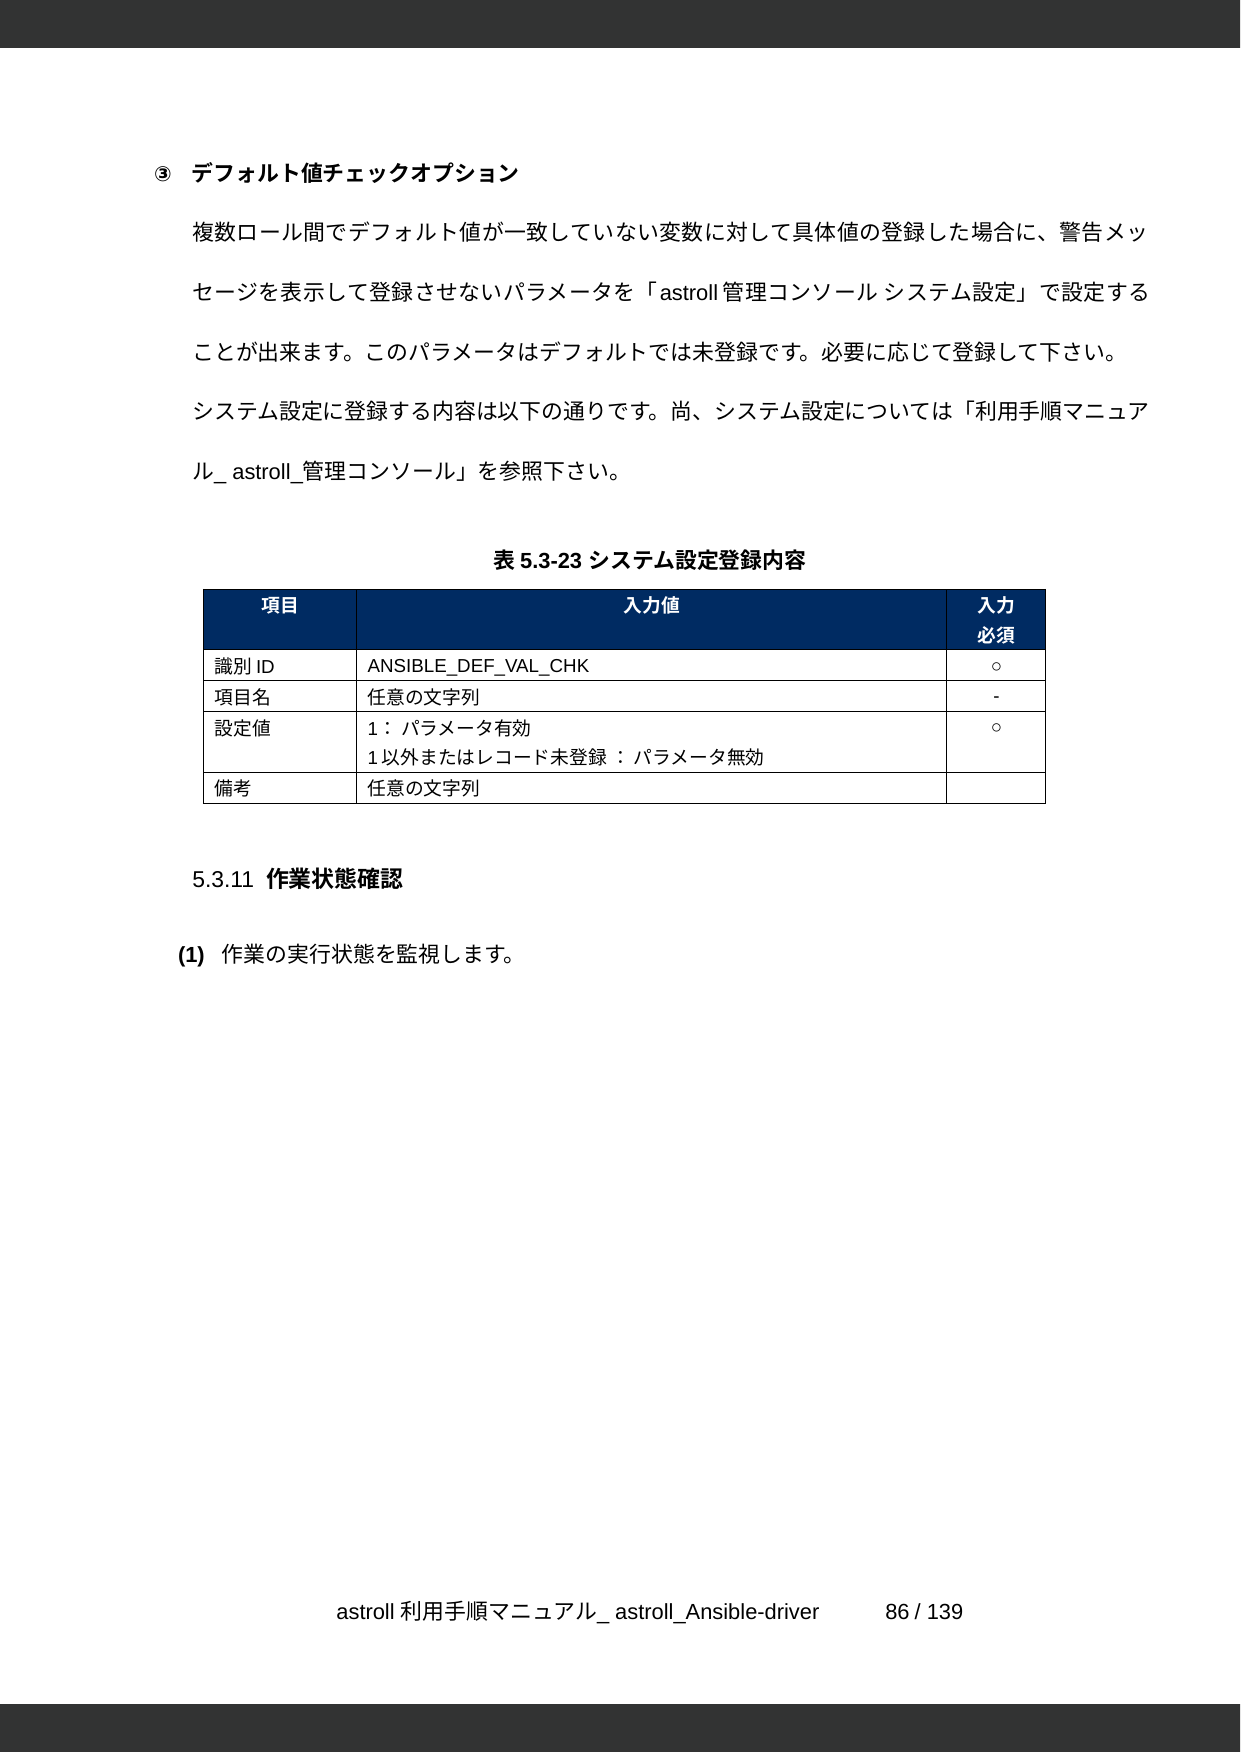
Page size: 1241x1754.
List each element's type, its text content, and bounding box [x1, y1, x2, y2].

list 複数ロール間でデフォルト値が一致していない変数に対して具体値の登録した場合に、警告メッセージを表示して登録させないパラメータを「astroll管理コンソール システム設定」で設定することが出来ます。このパラメータはデフォルトでは未登録です。必要に応じて登録して下さい。 [192, 201, 1152, 380]
list 作業の実行状態を監視します。 [178, 923, 1152, 982]
table_cell - [947, 681, 1045, 711]
list デフォルト値チェックオプション [154, 142, 1152, 201]
table_cell 任意の文字列 [357, 773, 946, 802]
table_header 項目 [204, 590, 356, 649]
table_cell 1： パラメータ有効 1以外またはレコード未登録 ： パラメータ無効 [357, 712, 946, 772]
table_header 入力 必須 [947, 590, 1045, 649]
picture [0, 0, 1241, 48]
picture [0, 1704, 1241, 1752]
text 表 5.3-23 システム設定登録内容 [148, 529, 1152, 589]
table_cell [947, 773, 1045, 802]
table_cell 項目名 [204, 681, 356, 711]
table_cell ○ [947, 650, 1045, 680]
table_cell 設定値 [204, 712, 356, 772]
table_cell 備考 [204, 773, 356, 802]
subtitle 作業状態確認 [192, 848, 1152, 908]
table_header 入力値 [357, 590, 946, 649]
table_cell 任意の文字列 [357, 681, 946, 711]
table_cell ○ [947, 712, 1045, 772]
list システム設定に登録する内容は以下の通りです。尚、システム設定については「利用手順マニュアル_ astroll_管理コンソール」を参照下さい。 [192, 380, 1152, 499]
table_cell 識別ID [204, 650, 356, 680]
table_cell ANSIBLE_DEF_VAL_CHK [357, 650, 946, 680]
